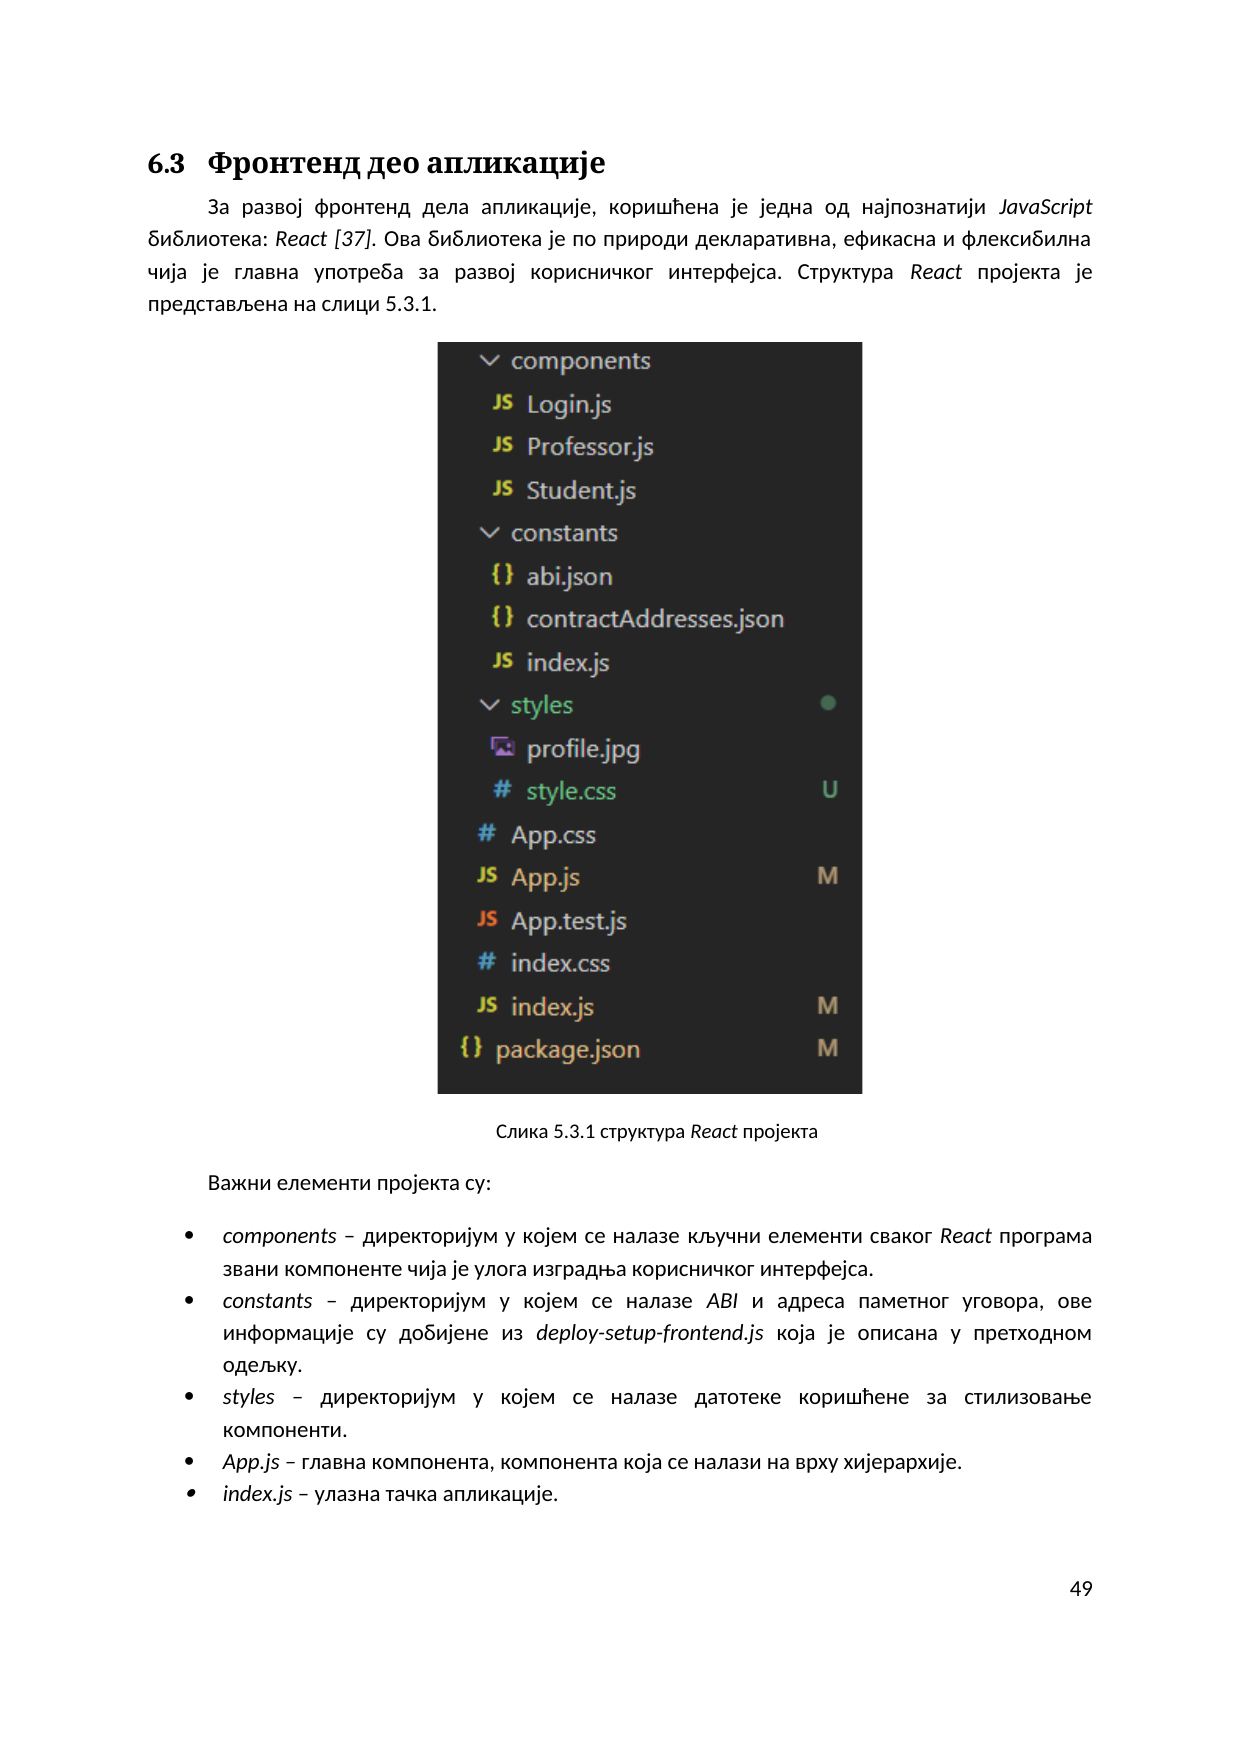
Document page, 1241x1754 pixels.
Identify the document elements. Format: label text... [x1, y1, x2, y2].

subtitle Фронтенд део апликације [148, 148, 1093, 181]
text Слика 5.3.1 структура React пројекта [148, 1118, 1093, 1144]
list App.js – главна компонента, компонента која се налази на врху хијерархије. [185, 1447, 1093, 1475]
list index.js – улазна тачка апликације. [185, 1479, 1093, 1507]
list constants – директоријум у којем се налазе ABI и адреса паметног уговора, ове информације су добијене из deploy-setup-frontend.js која је описана у претходном одељку. [185, 1286, 1093, 1378]
list styles – директоријум у којем се налазе датотеке коришћене за стилизовање компоненти. [185, 1382, 1093, 1443]
picture [437, 342, 863, 1094]
list components – директоријум у којем се налазе кључни елементи сваког React програма звани компоненте чија је улога изградња корисничког интерфејса. [185, 1222, 1093, 1282]
text Важни елементи пројекта су: [148, 1168, 1093, 1197]
text За развој фронтенд дела апликације, коришћена је једна од најпознатији JavaScript библиотека: React [37]. Ова библиотека је по природи декларативна, ефикасна и флексибилна чија је главна употреба за развој корисничког интерфејса. Структура React пројекта је представљена на слици 5.3.1. [148, 192, 1093, 317]
